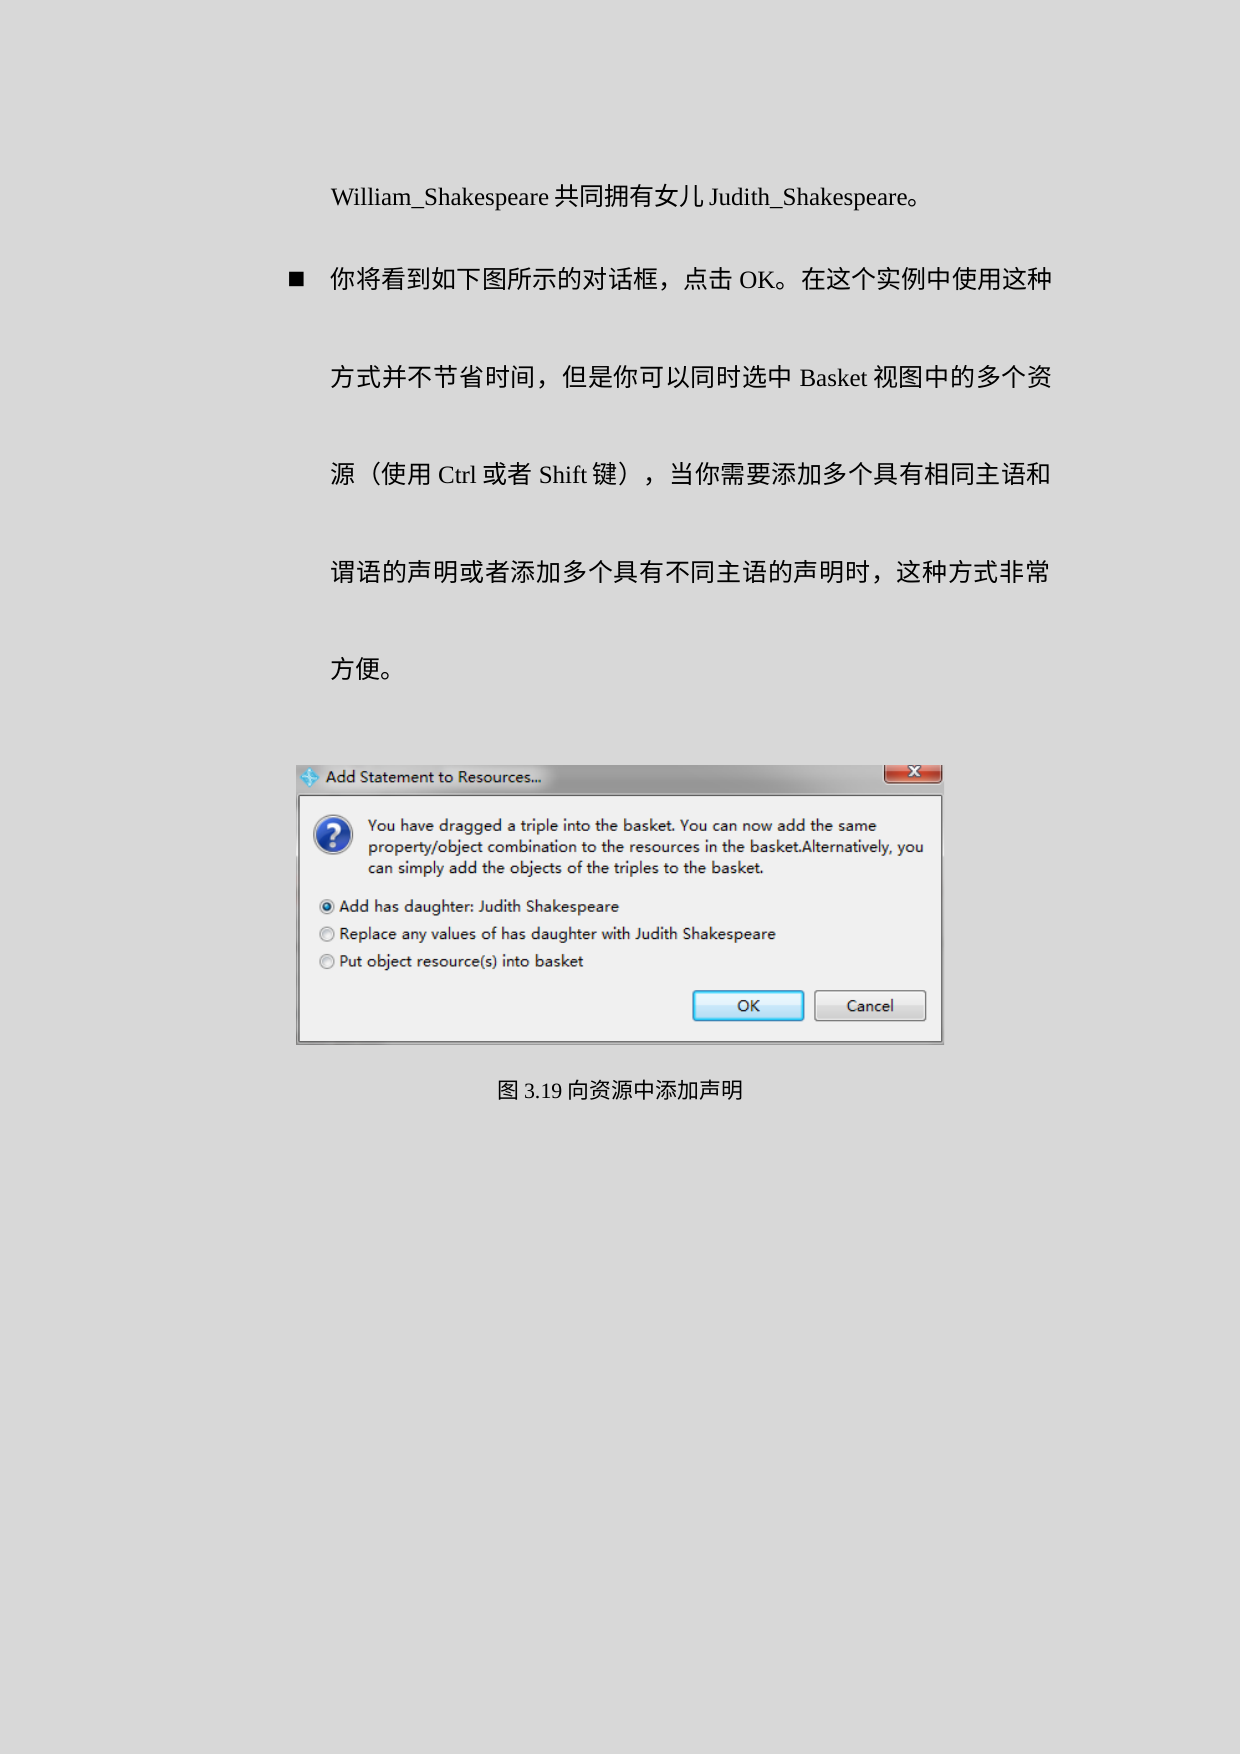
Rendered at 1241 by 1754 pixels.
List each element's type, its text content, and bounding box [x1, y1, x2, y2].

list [287, 162, 1053, 227]
text 图3.19 向资源中添加声明 [187, 1072, 1053, 1105]
list 你将看到如下图所示的对话框，点击OK。在这个实例中使用这种方式并不节省时间，但是你可以同时选中Basket视图中的多个资源（使用Ctrl或者Shift键），当你需要添加多个具有相同主语和谓语的声明或者添加多个具有不同主语的声明时，这种方式非常方便。 [287, 245, 1053, 700]
picture [296, 765, 945, 1045]
